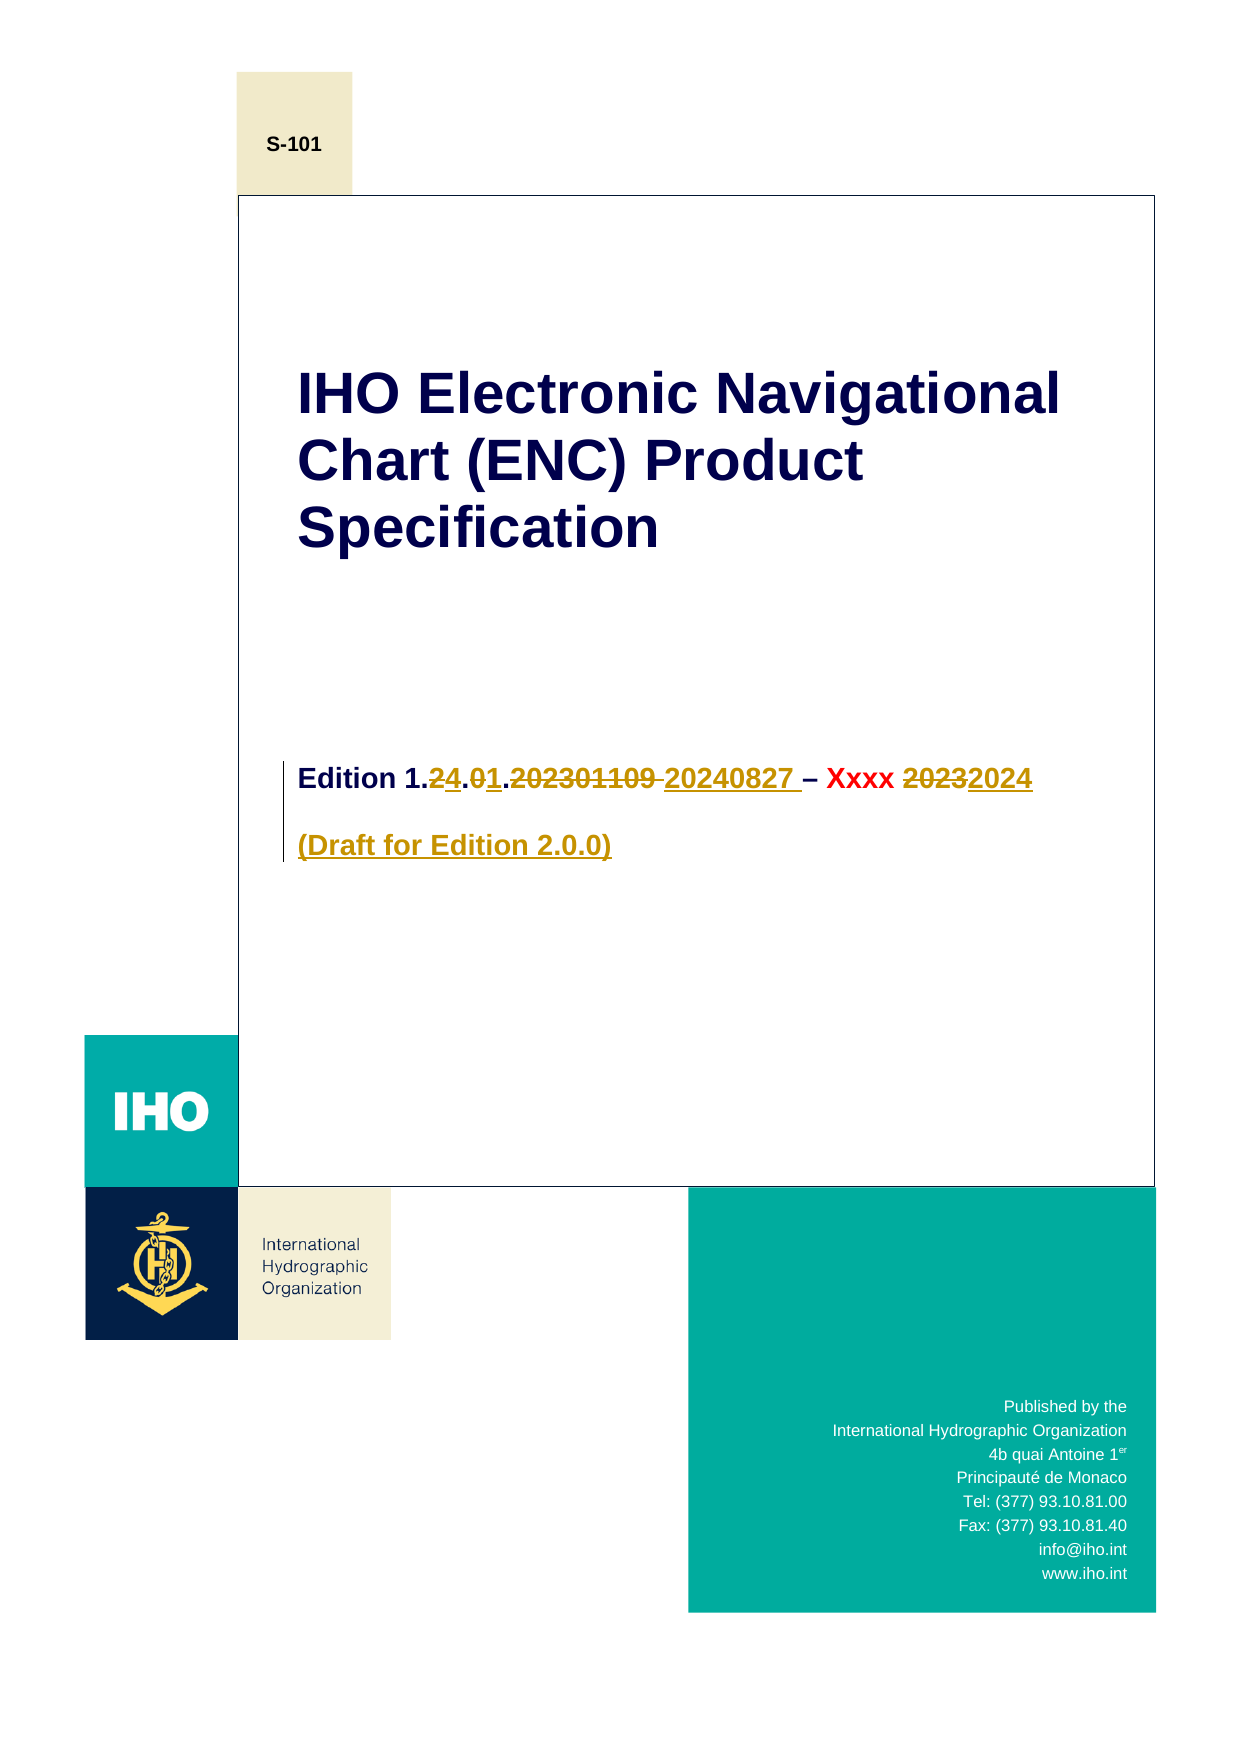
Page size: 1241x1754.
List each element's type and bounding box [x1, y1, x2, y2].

picture [84, 1035, 391, 1340]
